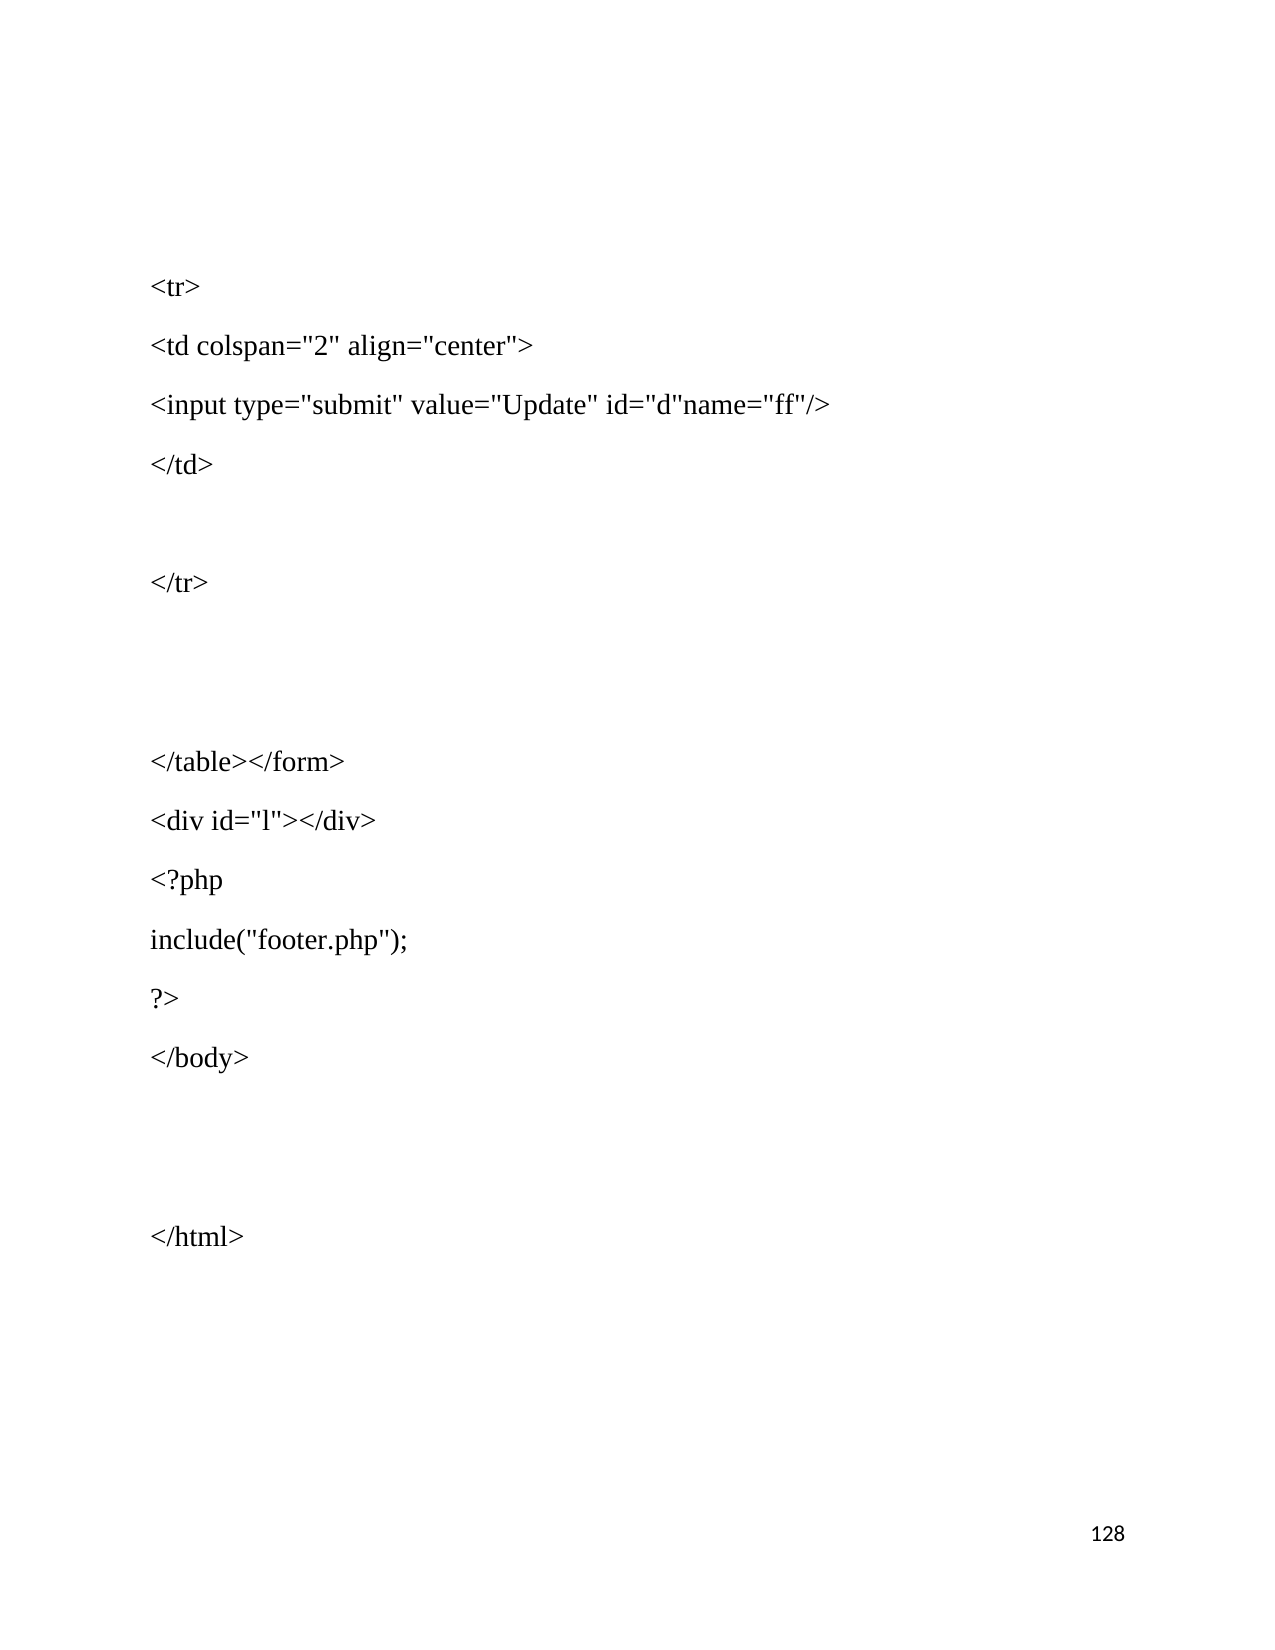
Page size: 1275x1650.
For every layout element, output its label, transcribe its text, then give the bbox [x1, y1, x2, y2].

text </html> [150, 1219, 1125, 1252]
text <input type="submit" value="Update" id="d"name="ff"/> [150, 387, 1125, 421]
text <div id="l"></div> [150, 803, 1125, 837]
text include("footer.php"); [150, 922, 1125, 955]
text </tr> [150, 566, 1125, 599]
text </td> [150, 447, 1125, 480]
text <tr> [150, 269, 1125, 302]
text ?> [150, 981, 1125, 1015]
text <td colspan="2" align="center"> [150, 328, 1125, 362]
text <?php [150, 862, 1125, 896]
text </table></form> [150, 744, 1125, 777]
text </body> [150, 1041, 1125, 1074]
